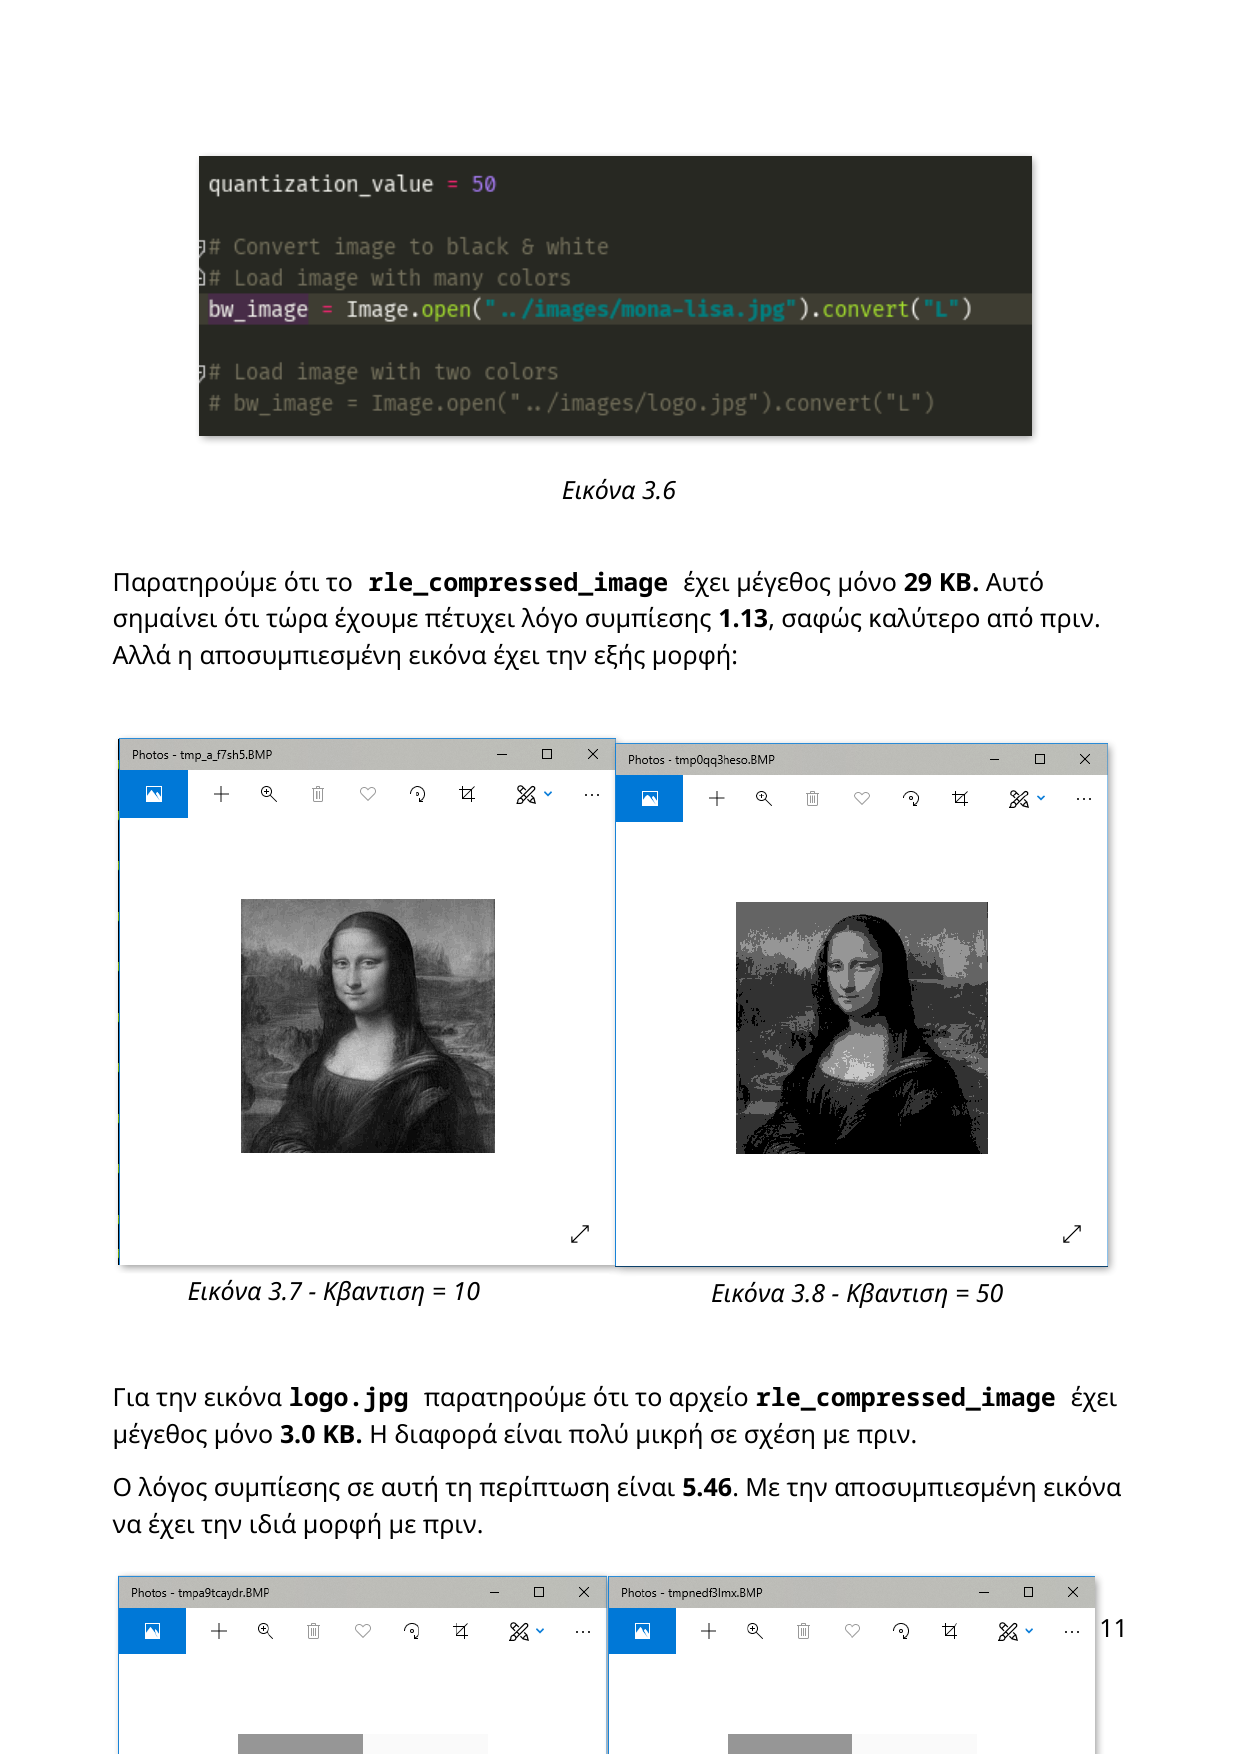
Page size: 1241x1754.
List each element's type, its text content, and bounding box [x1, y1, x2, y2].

text Ο λόγος συμπίεσης σε αυτή τη περίπτωση είναι 5.46. Με την αποσυμπιεσμένη εικόνα να έχει την ιδιά μορφή με πριν. [112, 1470, 1128, 1578]
picture [608, 1576, 1095, 1754]
picture [118, 1575, 607, 1754]
picture [118, 738, 1108, 1267]
text Εικόνα 3.6 [112, 473, 1128, 507]
text Για την εικόνα logo.jpg παρατηρούμε ότι το αρχείο rle_compressed_image έχει μέγεθος μόνο 3.0 KB. Η διαφορά είναι πολύ μικρή σε σχέση με πριν. [112, 1380, 1128, 1451]
picture [199, 156, 1032, 436]
text Παρατηρούμε ότι το rle_compressed_image έχει μέγεθος μόνο 29 KB. Αυτό σημαίνει ότι τώρα έχουμε πέτυχει λόγο συμπίεσης 1.13, σαφώς καλύτερο από πριν. Αλλά η αποσυμπιεσμένη εικόνα έχει την εξής μορφή: [112, 527, 1128, 672]
